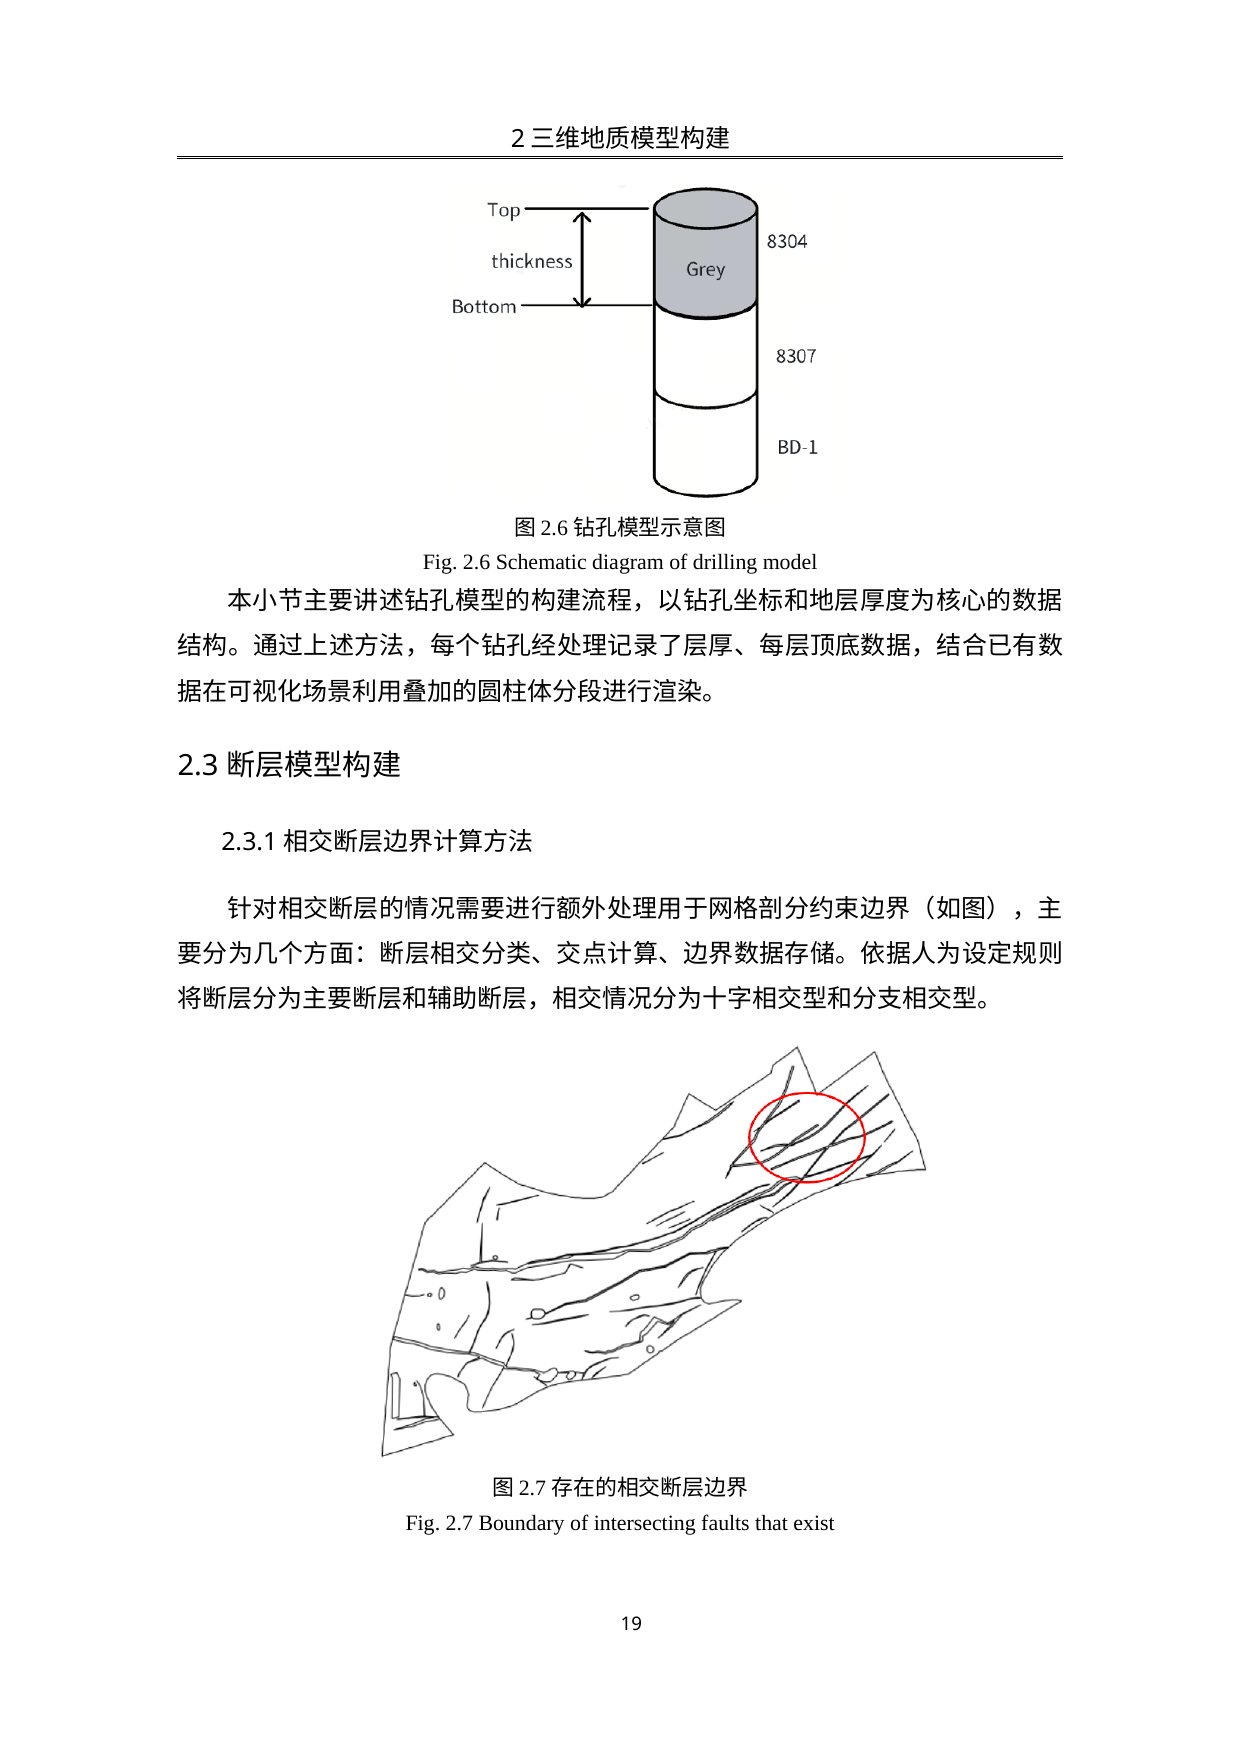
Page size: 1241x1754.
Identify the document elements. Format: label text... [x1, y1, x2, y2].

text Fig. 2.6 Schematic diagram of drilling model [177, 549, 1063, 574]
text 图2.6 钻孔模型示意图 [177, 509, 1063, 541]
text Fig. 2.7 Boundary of intersecting faults that exist [177, 1509, 1063, 1535]
text 2.3.1 相交断层边界计算方法 [177, 821, 1063, 858]
picture [448, 185, 842, 501]
picture [352, 1024, 938, 1462]
text 2.3 断层模型构建 [177, 741, 1063, 784]
text 本小节主要讲述钻孔模型的构建流程，以钻孔坐标和地层厚度为核心的数据结构。通过上述方法，每个钻孔经处理记录了层厚、每层顶底数据，结合已有数据在可视化场景利用叠加的圆柱体分段进行渲染。 [177, 581, 1063, 707]
text 图2.7 存在的相交断层边界 [177, 1470, 1063, 1502]
text 针对相交断层的情况需要进行额外处理用于网格剖分约束边界（如图），主要分为几个方面：断层相交分类、交点计算、边界数据存储。依据人为设定规则，将断层分为主要断层和辅助断层，相交情况分为十字相交型和分支相交型。 [177, 888, 1063, 1015]
